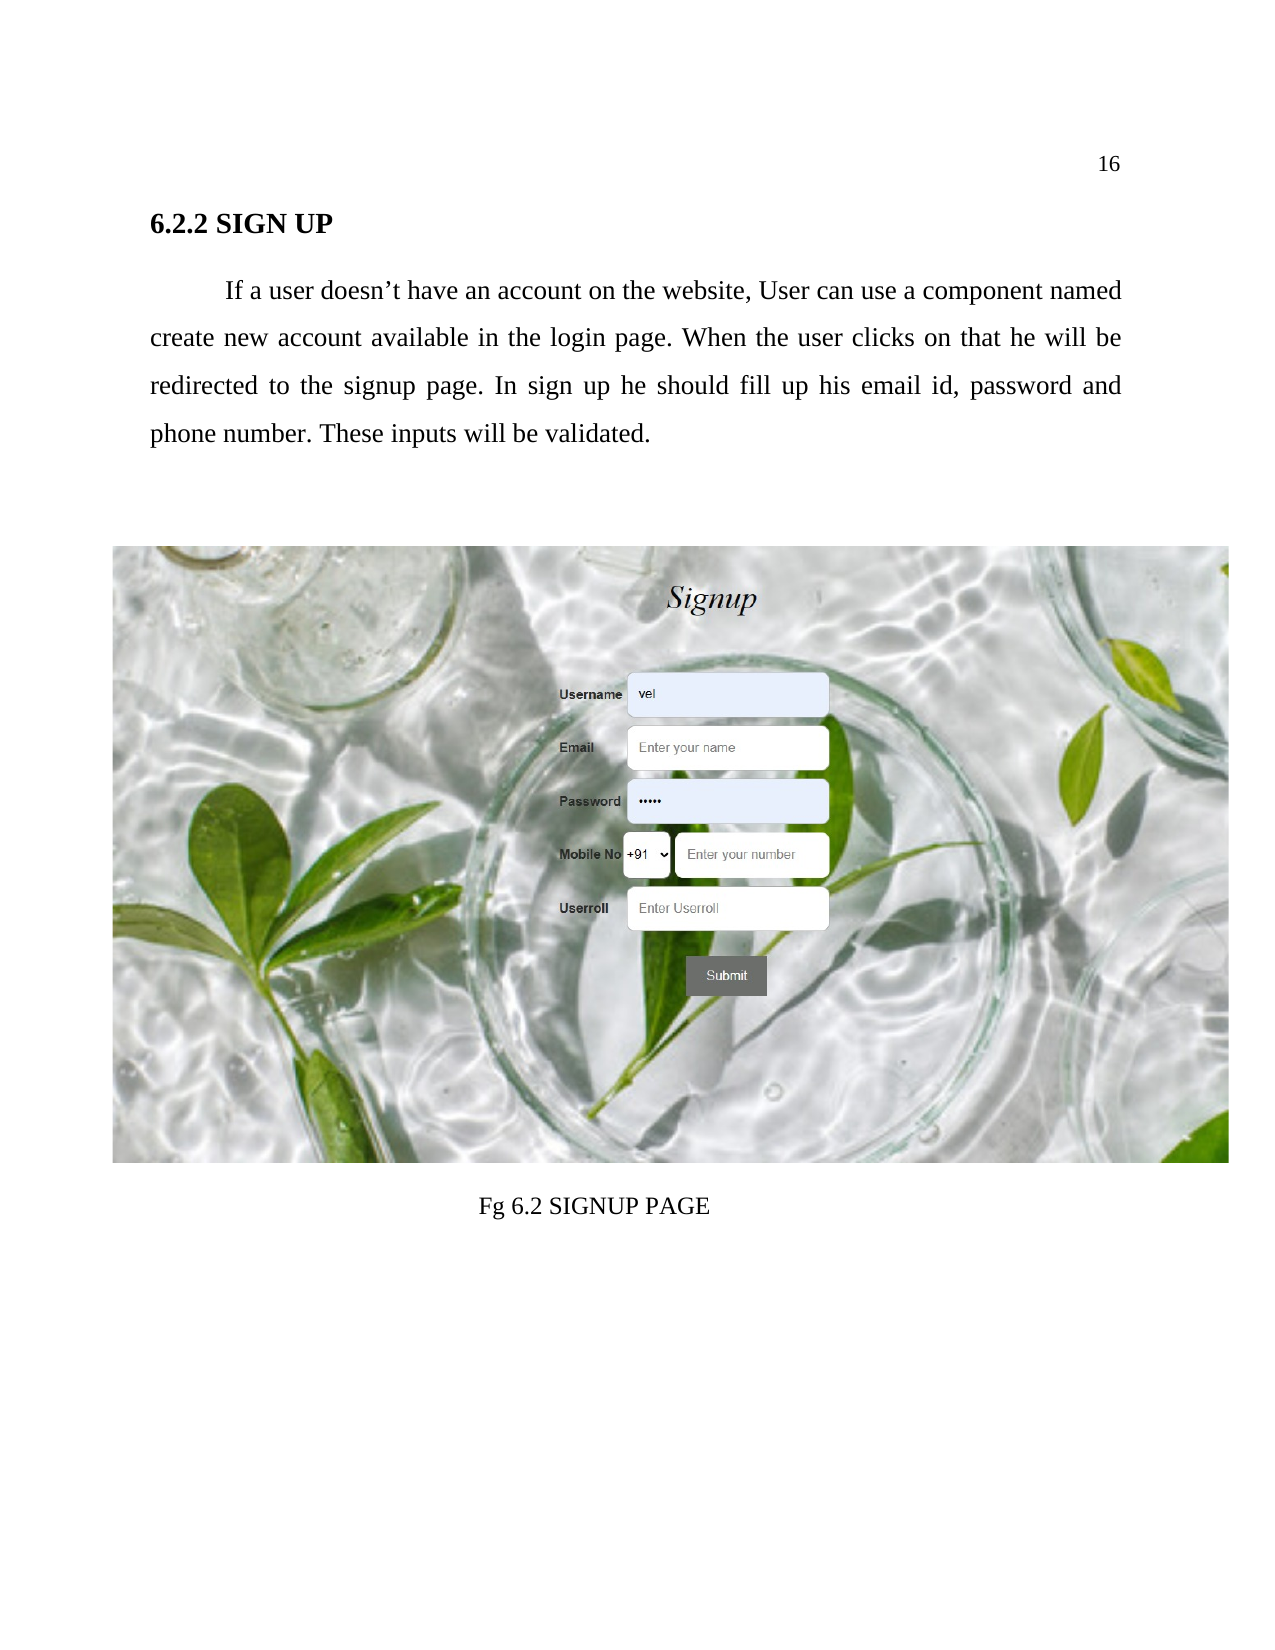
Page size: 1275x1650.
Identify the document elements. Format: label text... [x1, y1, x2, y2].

picture [112, 546, 1229, 1163]
text Fg 6.2 SIGNUP PAGE [355, 1191, 833, 1220]
text If a user doesn’t have an account on the website, User can use a component named create new account available in the login page. When the user clicks on that he will be redirected to the signup page. In sign up he should fill up his email id, password and phone number. These inputs will be validated. [150, 274, 1124, 448]
subtitle SIGN UP [150, 206, 1164, 240]
